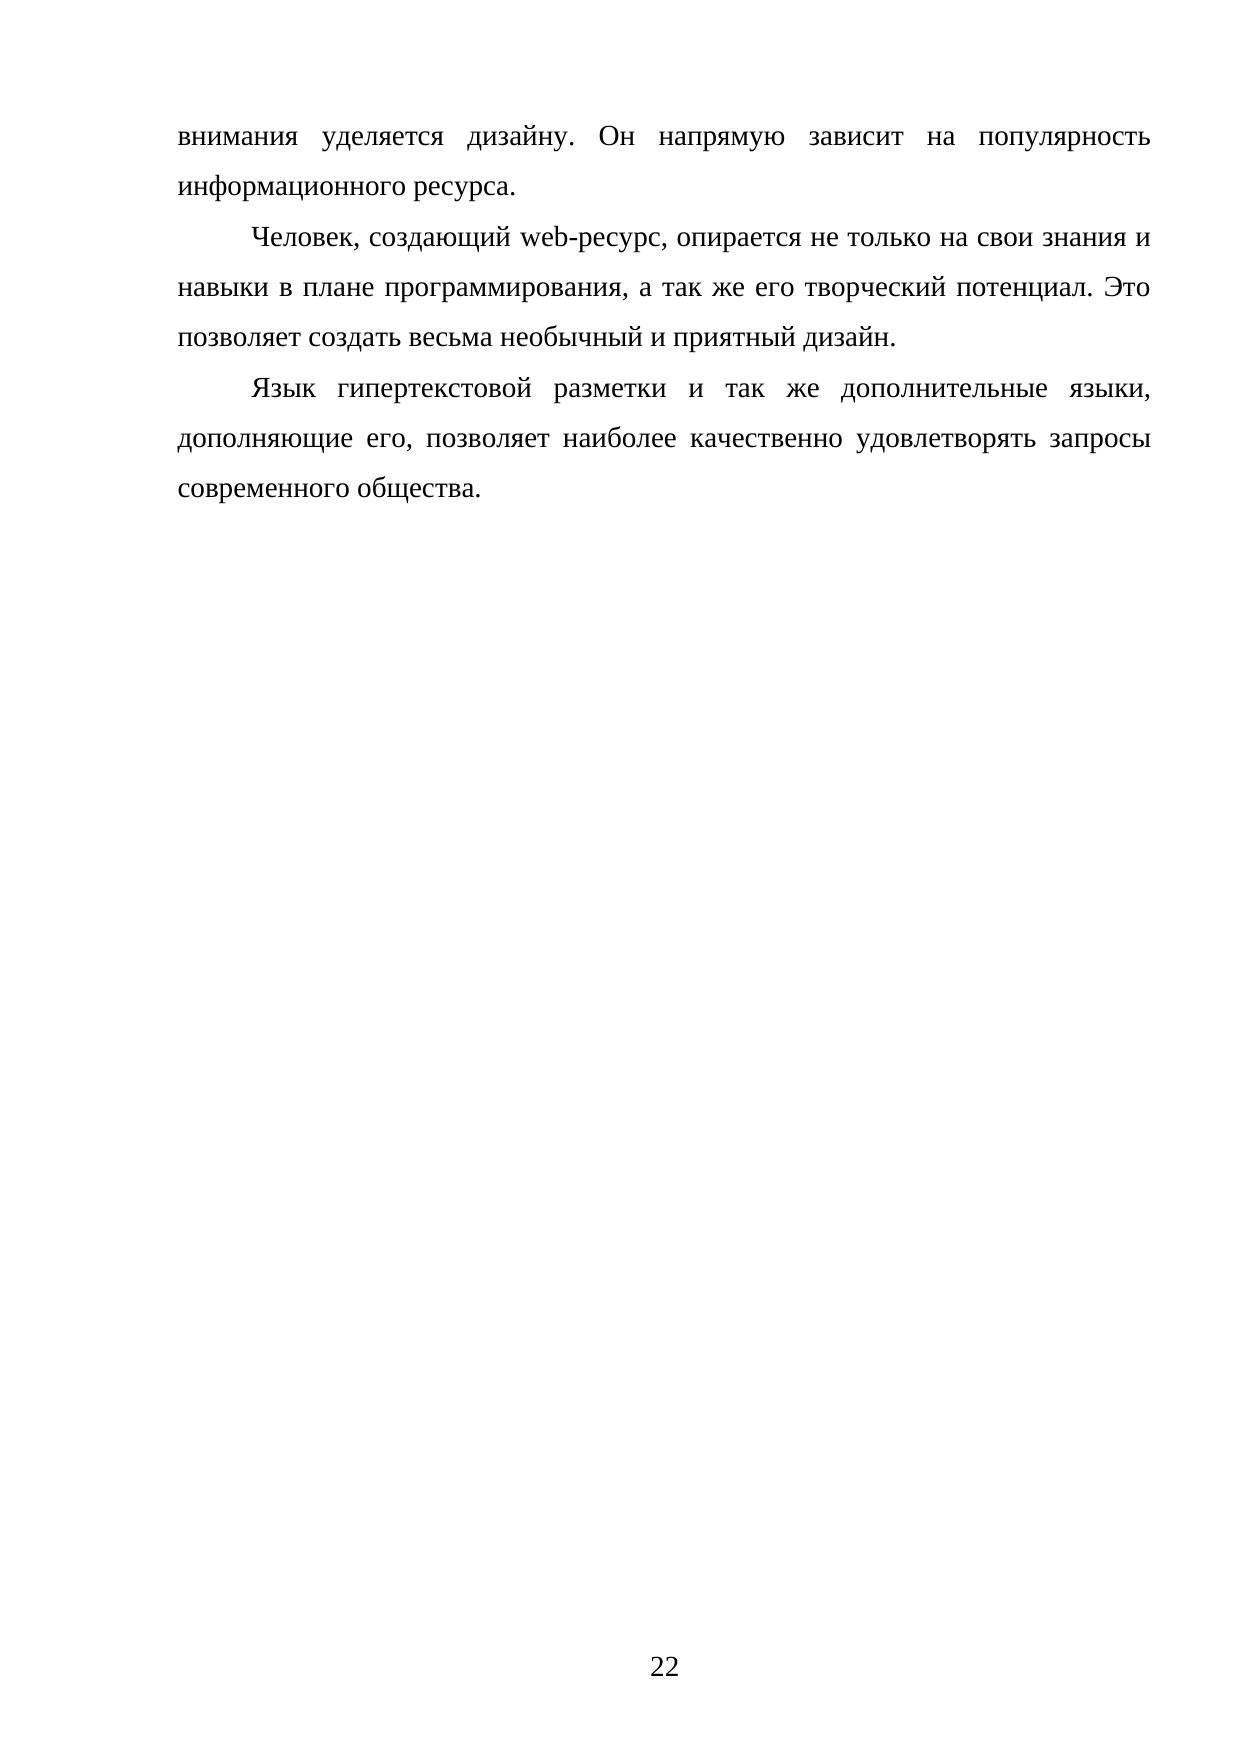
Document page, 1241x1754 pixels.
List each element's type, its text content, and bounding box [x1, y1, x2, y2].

text Язык гипертекстовой разметки и так же дополнительные языки, дополняющие его, позволяет наиболее качественно удовлетворять запросы современного общества. [177, 453, 1152, 504]
text Человек, создающий web-ресурс, опирается не только на свои знания и навыки в плане программирования, а так же его творческий потенциал. Это позволяет создать весьма необычный и приятный дизайн. [177, 303, 1152, 353]
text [177, 152, 1152, 202]
text Человек, создающий web-ресурс, опирается не только на свои знания и навыки в плане программирования, а так же его творческий потенциал. Это позволяет создать весьма необычный и приятный дизайн. [177, 219, 1152, 269]
text Язык гипертекстовой разметки и так же дополнительные языки, дополняющие его, позволяет наиболее качественно удовлетворять запросы современного общества. [177, 370, 1152, 420]
